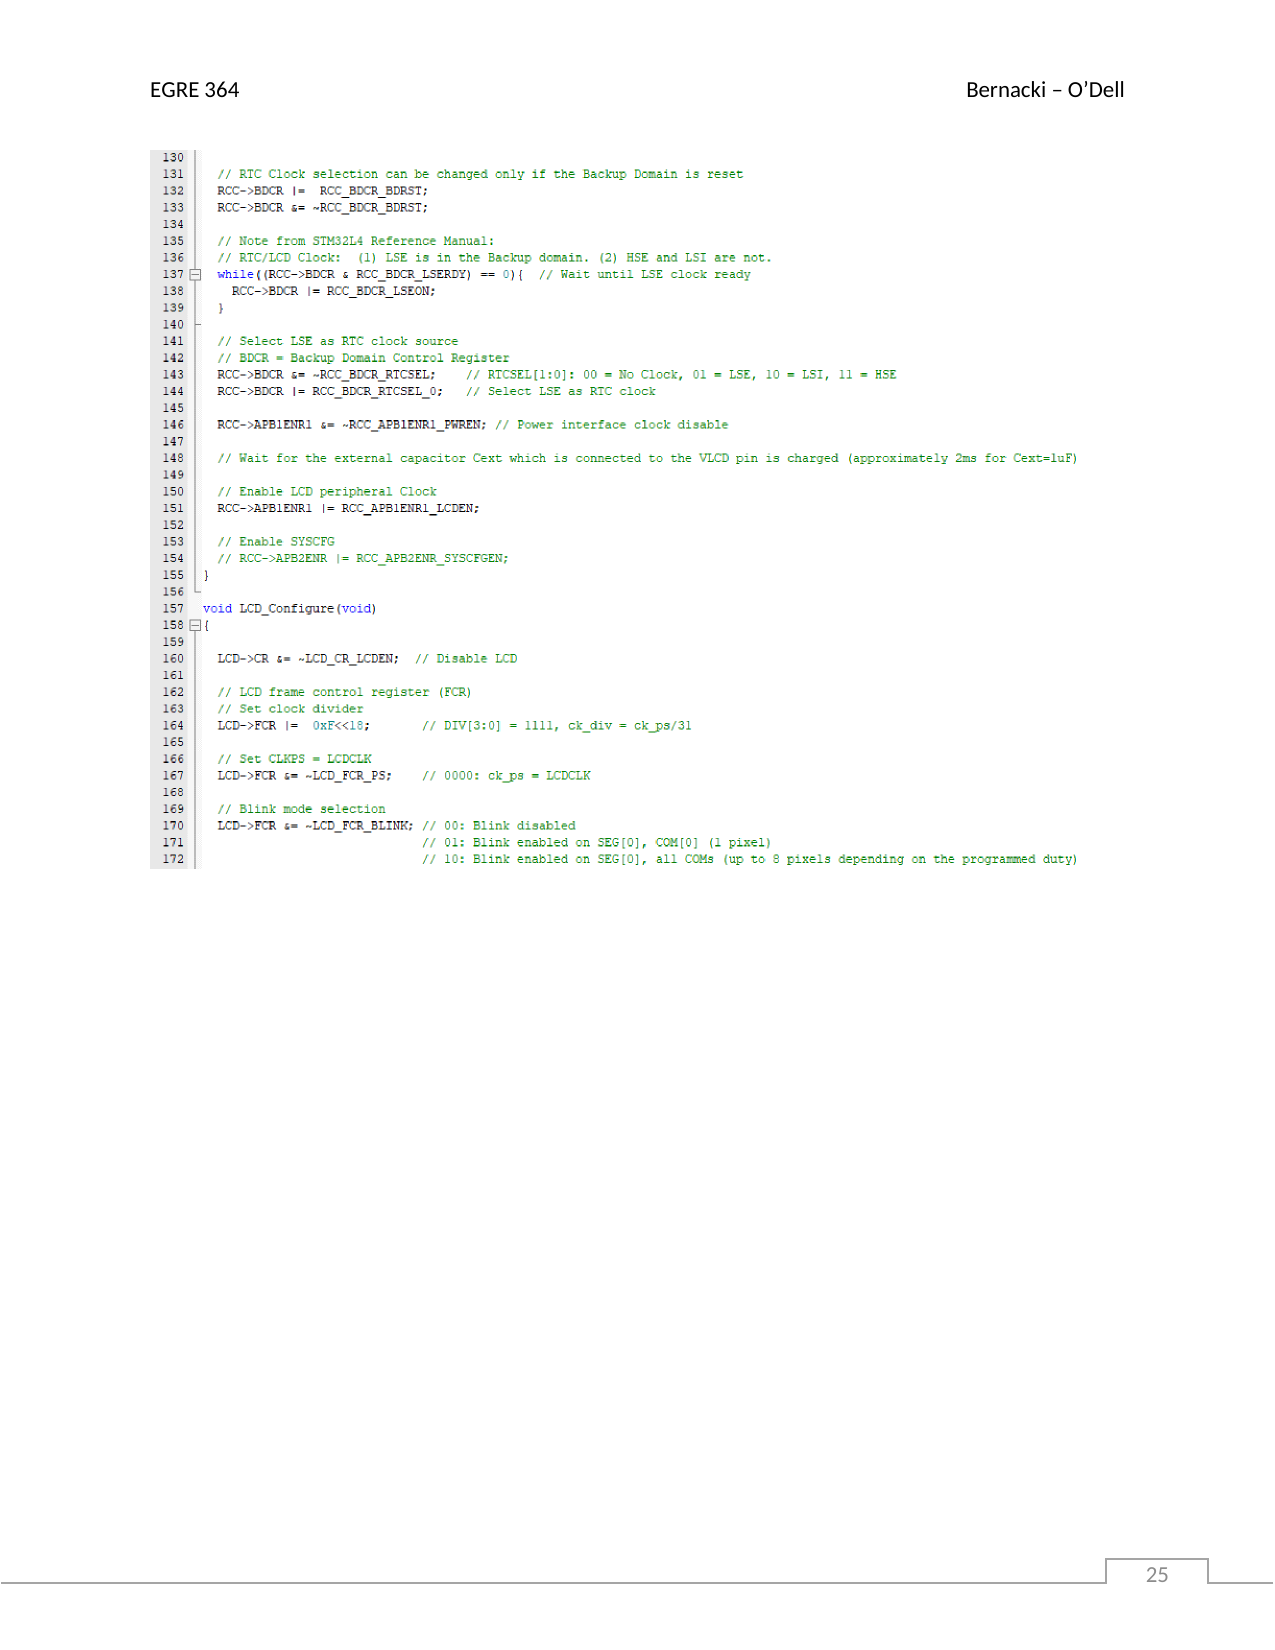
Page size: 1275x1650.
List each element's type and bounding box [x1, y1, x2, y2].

picture [150, 150, 1125, 869]
